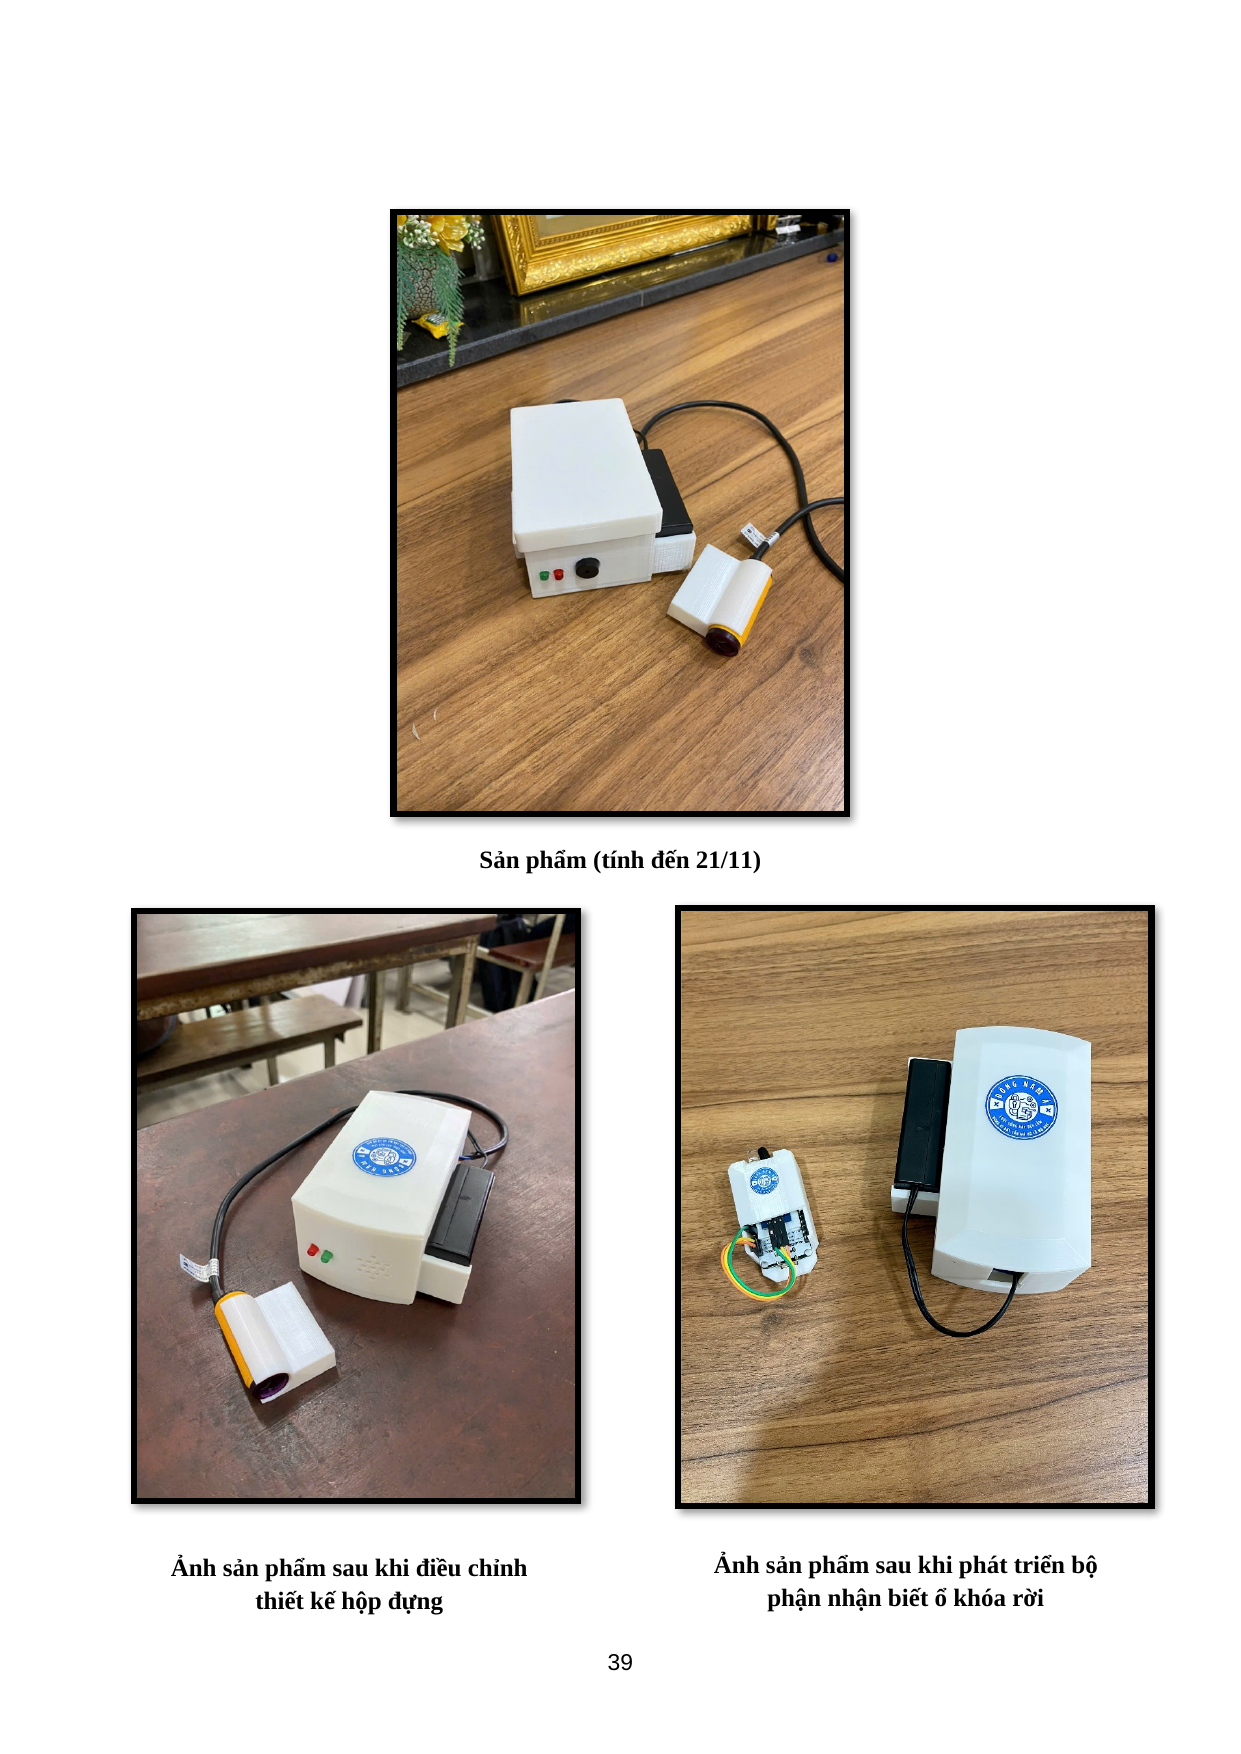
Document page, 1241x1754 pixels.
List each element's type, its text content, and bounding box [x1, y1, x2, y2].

text Sản phẩm (tính đến 21/11) [150, 846, 1090, 874]
picture [397, 215, 844, 811]
picture [137, 914, 575, 1498]
picture [681, 911, 1148, 1503]
